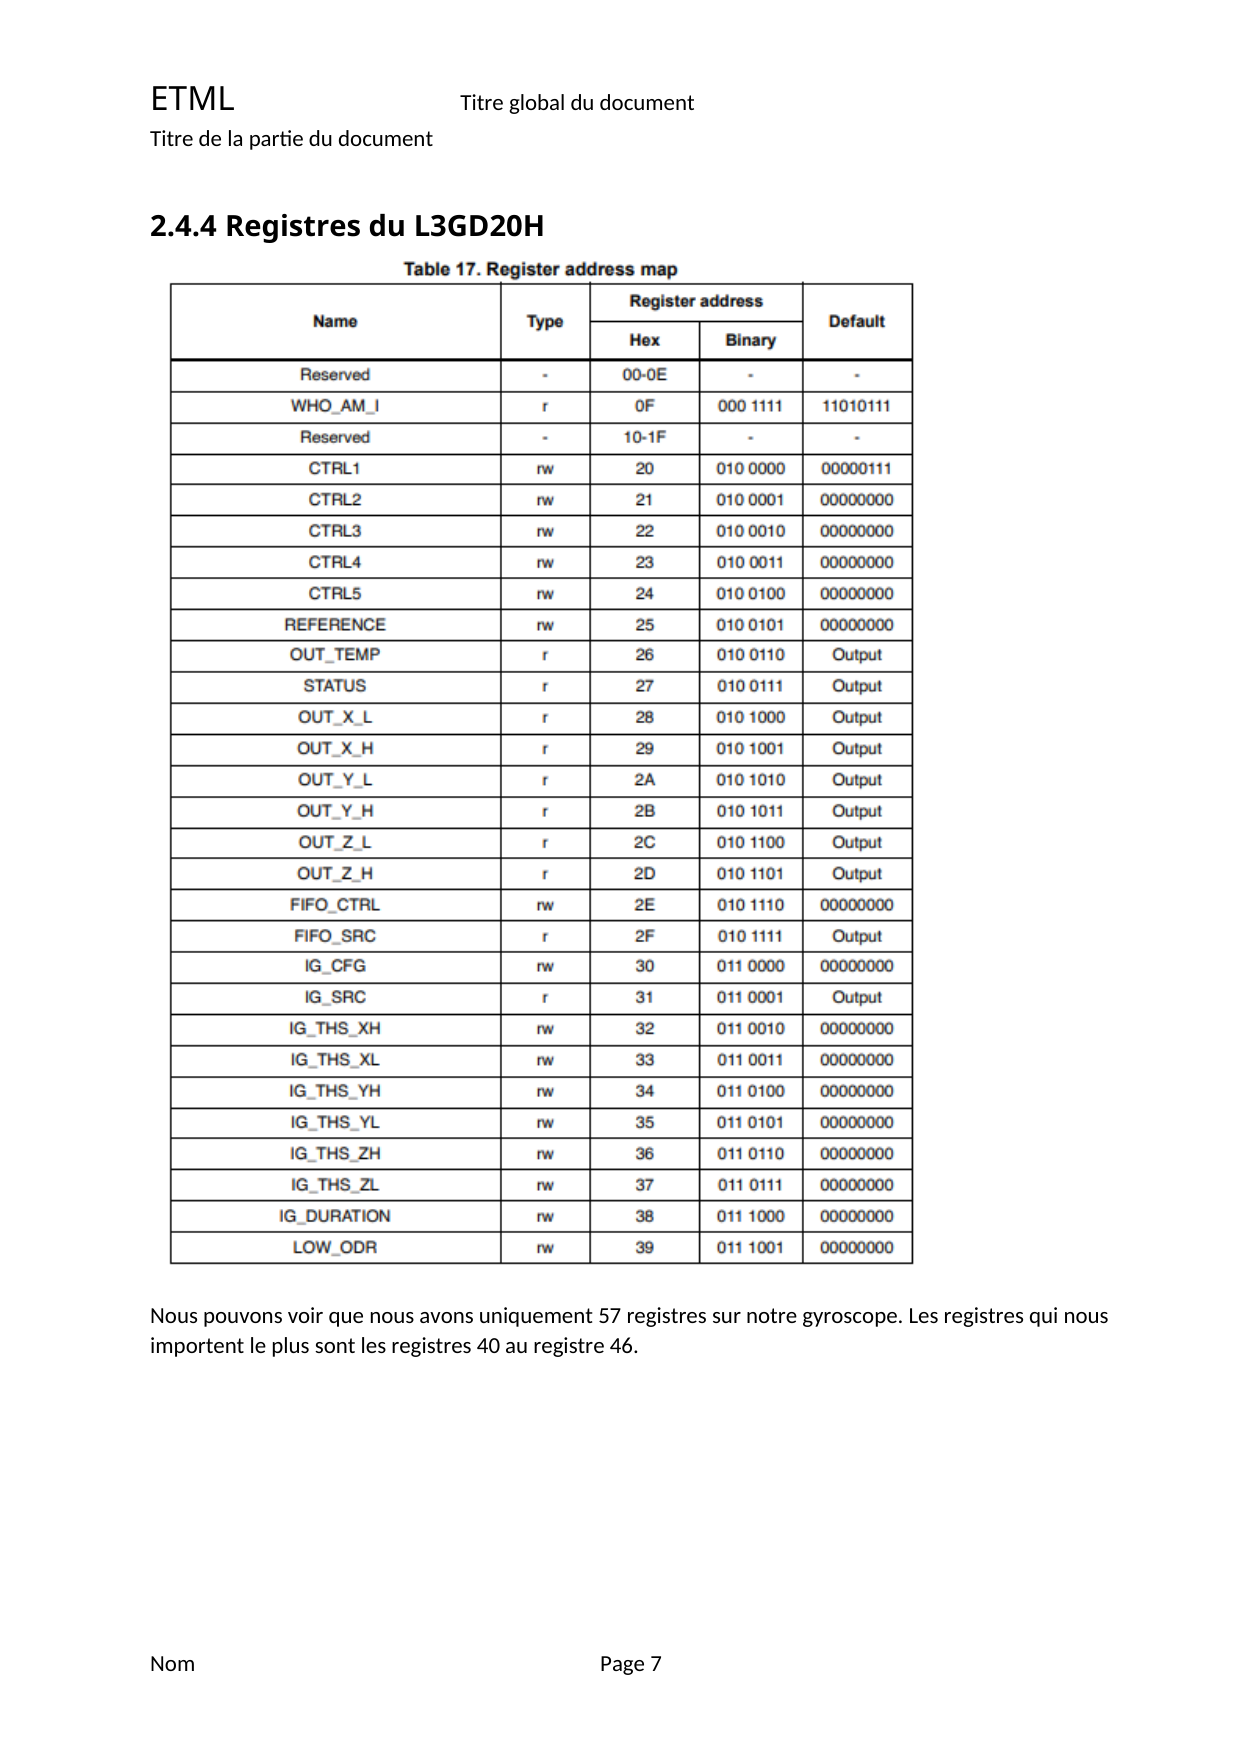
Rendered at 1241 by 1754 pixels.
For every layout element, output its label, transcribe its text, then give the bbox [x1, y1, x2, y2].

subtitle Registres du L3GD20H [150, 205, 1152, 245]
text Nous pouvons voir que nous avons uniquement 57 registres sur notre gyroscope. Les registres qui nous importent le plus sont les registres 40 au registre 46. [150, 1301, 1152, 1359]
